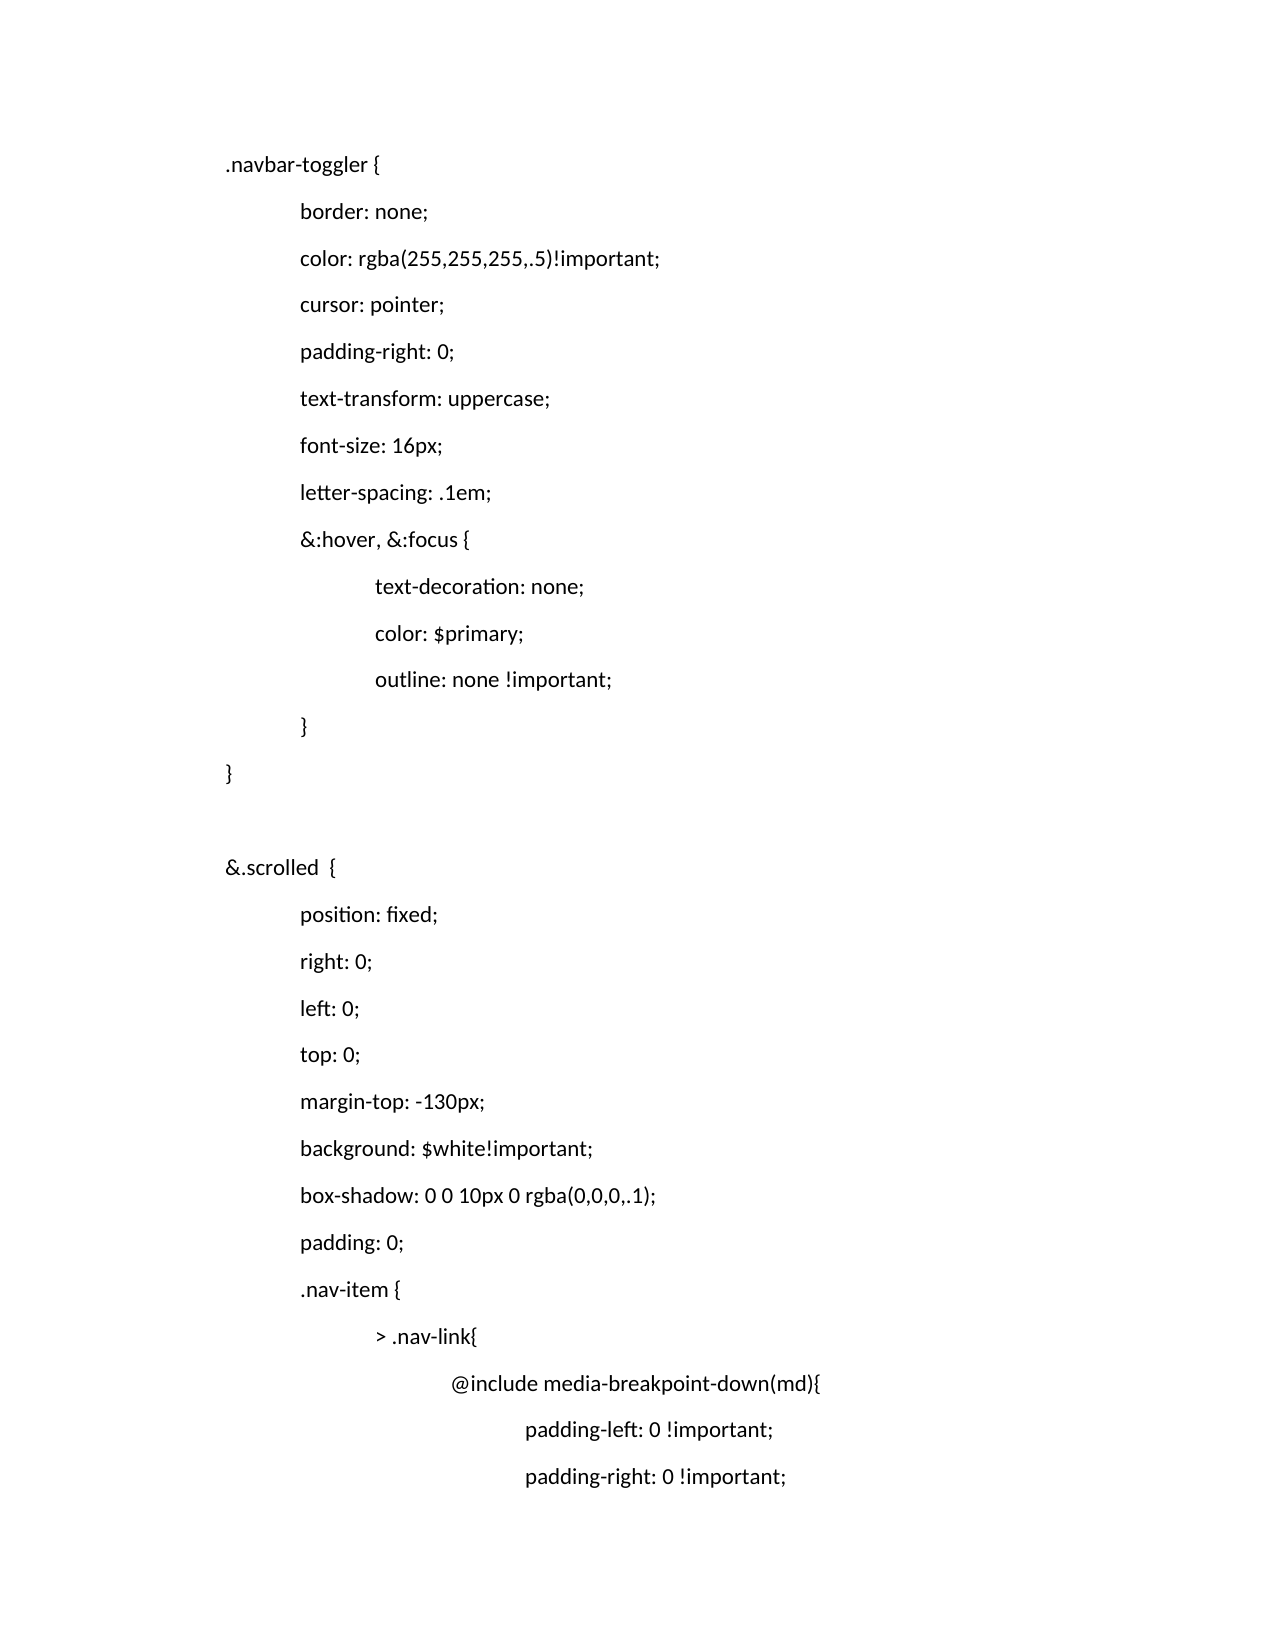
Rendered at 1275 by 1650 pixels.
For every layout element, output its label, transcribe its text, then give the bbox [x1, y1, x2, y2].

text padding: 0; [150, 1228, 1125, 1256]
text letter-spacing: .1em; [150, 478, 1125, 506]
text padding-left: 0 !important; [150, 1416, 1125, 1444]
text cursor: pointer; [150, 291, 1125, 319]
text .navbar-toggler { [150, 150, 1125, 178]
text background: $white!important; [150, 1134, 1125, 1162]
text &.scrolled { [150, 853, 1125, 881]
text &:hover, &:focus { [150, 525, 1125, 553]
text font-size: 16px; [150, 431, 1125, 459]
text color: $primary; [150, 619, 1125, 647]
text position: fixed; [150, 900, 1125, 928]
text .nav-item { [150, 1275, 1125, 1303]
text right: 0; [150, 947, 1125, 975]
text text-decoration: none; [150, 572, 1125, 600]
text outline: none !important; [150, 666, 1125, 694]
text color: rgba(255,255,255,.5)!important; [150, 244, 1125, 272]
text border: none; [150, 197, 1125, 225]
text left: 0; [150, 994, 1125, 1022]
text margin-top: -130px; [150, 1087, 1125, 1116]
text box-shadow: 0 0 10px 0 rgba(0,0,0,.1); [150, 1181, 1125, 1209]
text @include media-breakpoint-down(md){ [150, 1369, 1125, 1397]
text } [150, 759, 1125, 787]
text text-transform: uppercase; [150, 384, 1125, 412]
text padding-right: 0 !important; [150, 1462, 1125, 1491]
text top: 0; [150, 1041, 1125, 1069]
text > .nav-link{ [150, 1322, 1125, 1350]
text } [150, 712, 1125, 741]
text padding-right: 0; [150, 337, 1125, 366]
